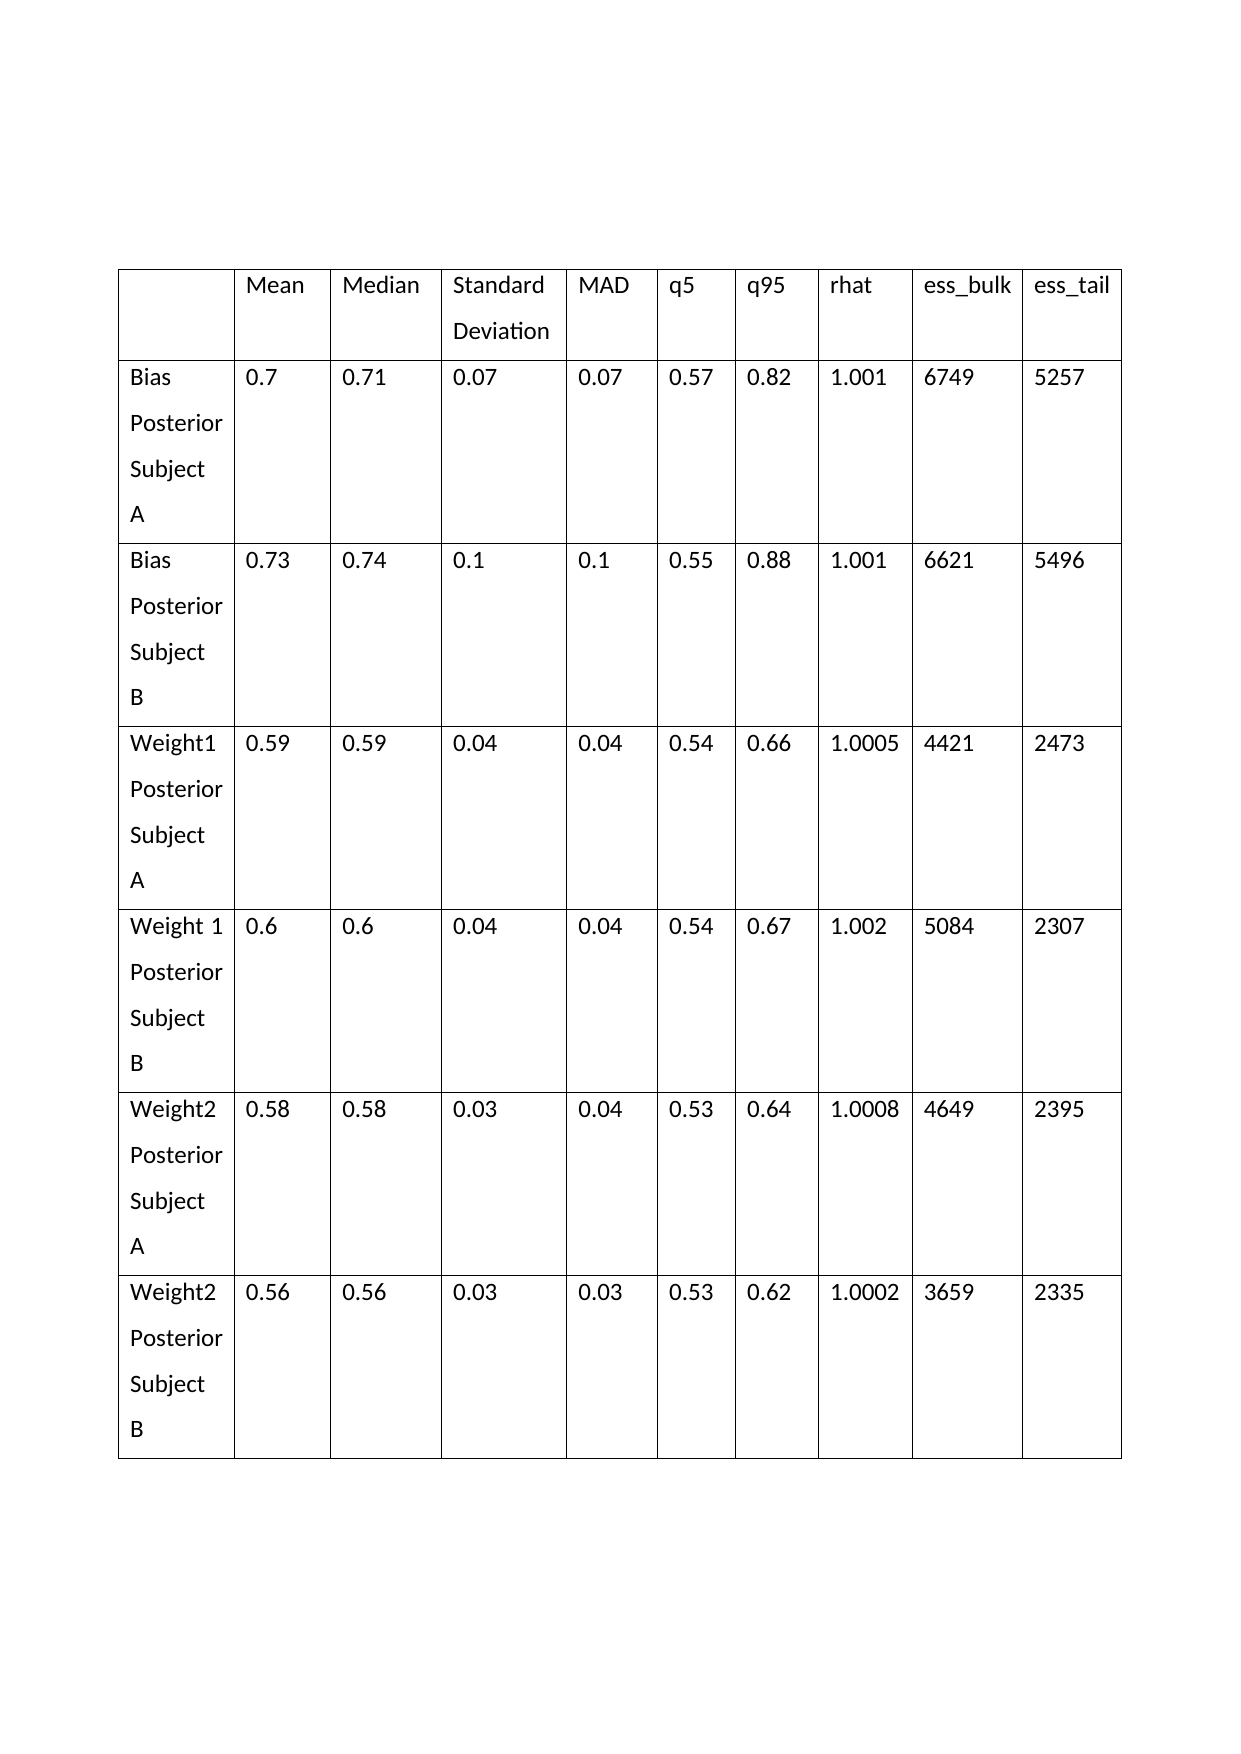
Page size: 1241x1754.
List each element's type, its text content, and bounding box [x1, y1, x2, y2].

table_cell 0.55 [658, 544, 735, 726]
table_cell 0.04 [567, 1093, 657, 1275]
table_cell 3659 [913, 1276, 1022, 1458]
table_header rhat [819, 270, 912, 360]
table_cell 1.002 [819, 910, 912, 1092]
table_cell 0.59 [235, 727, 330, 909]
table_cell 1.001 [819, 544, 912, 726]
table_cell 1.001 [819, 361, 912, 543]
table_cell 0.03 [442, 1093, 566, 1275]
table_cell 0.1 [442, 544, 566, 726]
table_cell 0.04 [567, 727, 657, 909]
table_cell 5496 [1023, 544, 1121, 726]
table_cell 1.0005 [819, 727, 912, 909]
table_cell 0.58 [235, 1093, 330, 1275]
table_header ess_bulk [913, 270, 1022, 360]
table_header Standard Deviation [442, 270, 566, 360]
table_cell 0.62 [736, 1276, 818, 1458]
table_cell Bias Posterior Subject A [119, 361, 234, 543]
table_cell 0.04 [442, 727, 566, 909]
table_cell 0.54 [658, 727, 735, 909]
table_cell 0.07 [442, 361, 566, 543]
table_cell 0.04 [442, 910, 566, 1092]
table_cell Weight1 Posterior Subject A [119, 727, 234, 909]
table_cell Weight 1 Posterior Subject B [119, 910, 234, 1092]
table_cell 4649 [913, 1093, 1022, 1275]
table_cell Weight2 Posterior Subject B [119, 1276, 234, 1458]
table_cell 6749 [913, 361, 1022, 543]
table_cell 0.03 [442, 1276, 566, 1458]
table_header [119, 270, 234, 360]
table_cell 0.67 [736, 910, 818, 1092]
table_cell 0.88 [736, 544, 818, 726]
table_cell 0.07 [567, 361, 657, 543]
table_cell 0.58 [331, 1093, 441, 1275]
table_header MAD [567, 270, 657, 360]
table_cell 5257 [1023, 361, 1121, 543]
table_header Median [331, 270, 441, 360]
table_cell 2335 [1023, 1276, 1121, 1458]
table_cell 0.54 [658, 910, 735, 1092]
table_cell 5084 [913, 910, 1022, 1092]
table_cell 6621 [913, 544, 1022, 726]
table_cell Bias Posterior Subject B [119, 544, 234, 726]
table_cell 0.73 [235, 544, 330, 726]
table_cell 2395 [1023, 1093, 1121, 1275]
table_cell 0.57 [658, 361, 735, 543]
table_cell 0.03 [567, 1276, 657, 1458]
table_cell 0.59 [331, 727, 441, 909]
table_header q95 [736, 270, 818, 360]
table_header Mean [235, 270, 330, 360]
table_cell 0.56 [331, 1276, 441, 1458]
table_header q5 [658, 270, 735, 360]
table_cell 0.53 [658, 1276, 735, 1458]
table_cell 0.6 [331, 910, 441, 1092]
table_cell 2473 [1023, 727, 1121, 909]
table_cell 0.53 [658, 1093, 735, 1275]
table_cell 0.6 [235, 910, 330, 1092]
table_cell 2307 [1023, 910, 1121, 1092]
table_cell 0.82 [736, 361, 818, 543]
table_cell 1.0002 [819, 1276, 912, 1458]
table_cell 0.56 [235, 1276, 330, 1458]
table_cell 0.1 [567, 544, 657, 726]
table_cell 0.71 [331, 361, 441, 543]
table_cell 0.64 [736, 1093, 818, 1275]
table_cell 0.74 [331, 544, 441, 726]
table_cell 1.0008 [819, 1093, 912, 1275]
table_cell 0.7 [235, 361, 330, 543]
table_cell 4421 [913, 727, 1022, 909]
table_cell 0.66 [736, 727, 818, 909]
table_header ess_tail [1023, 270, 1121, 360]
table_cell 0.04 [567, 910, 657, 1092]
table_cell Weight2 Posterior Subject A [119, 1093, 234, 1275]
